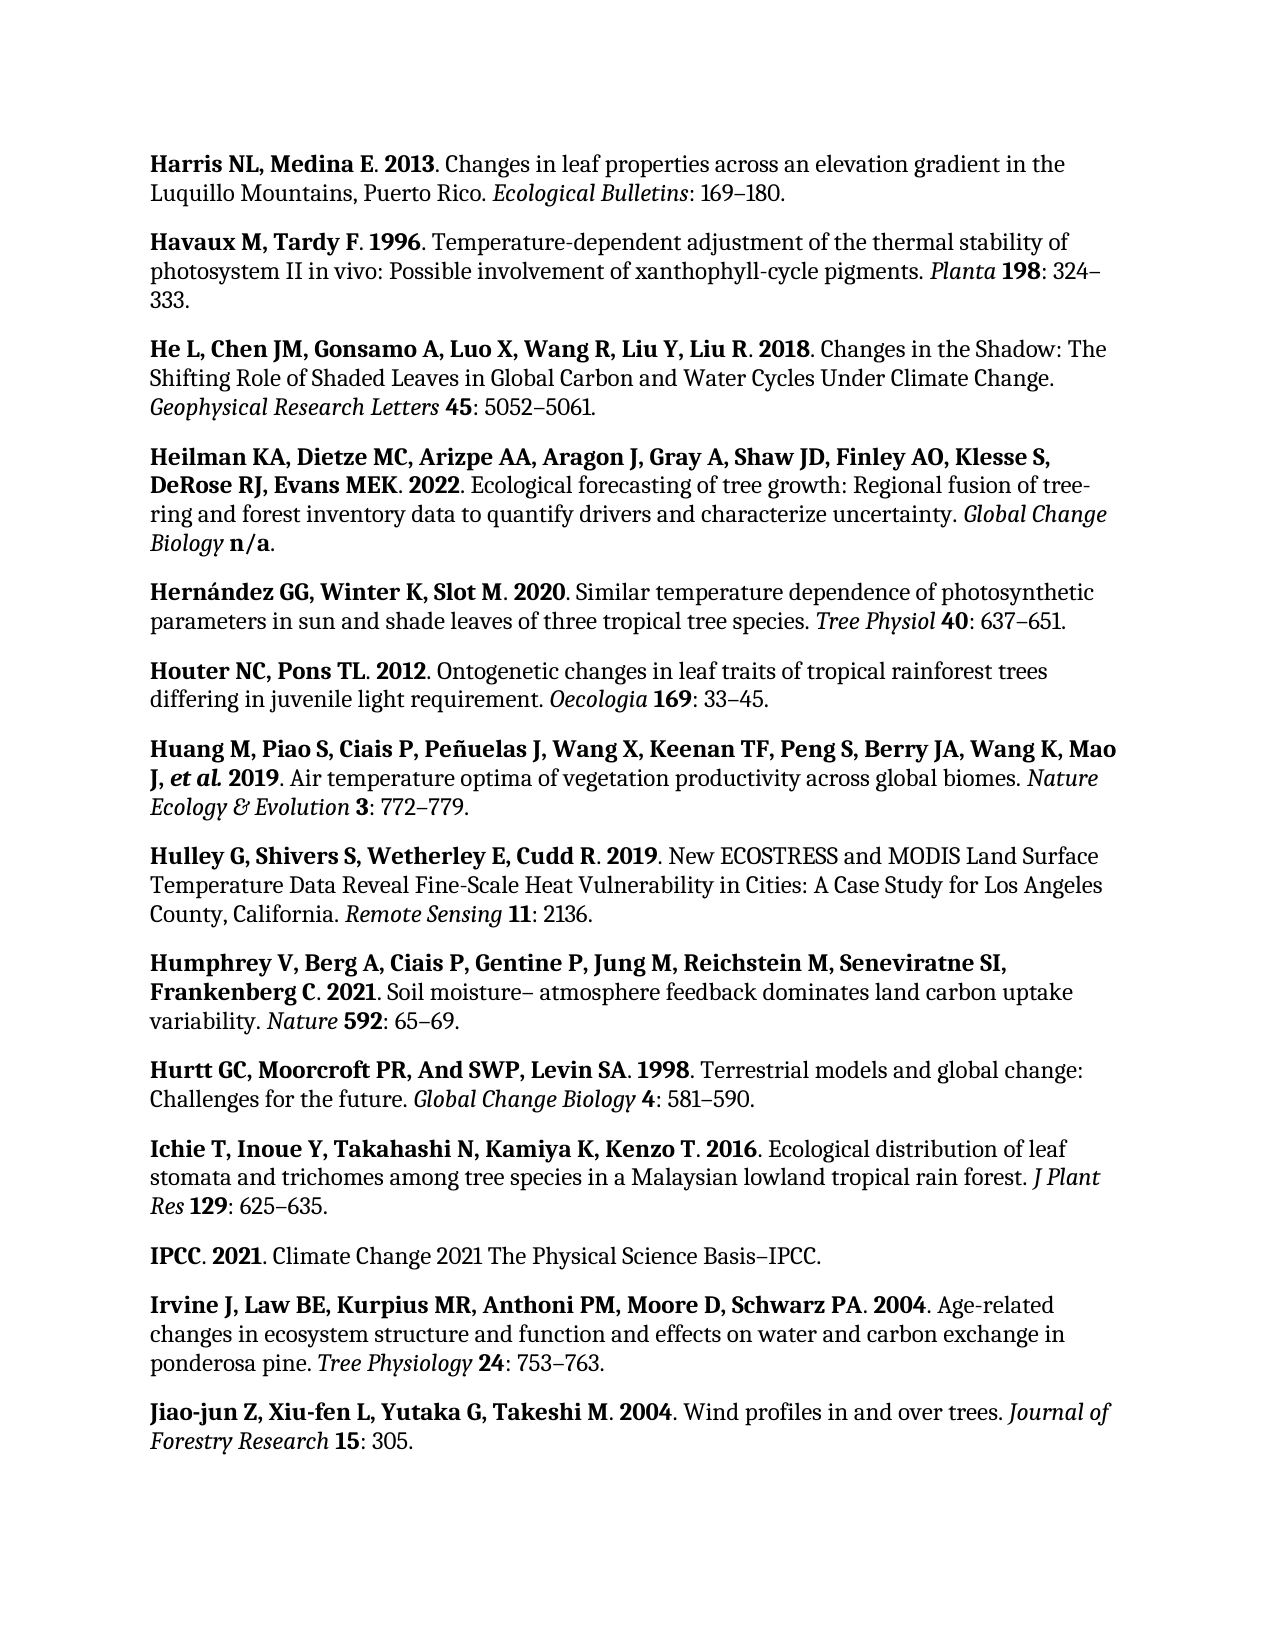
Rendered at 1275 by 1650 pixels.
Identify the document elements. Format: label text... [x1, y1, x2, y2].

text Jiao-jun Z, Xiu-fen L, Yutaka G, Takeshi M. 2004. Wind profiles in and over trees. Journal of Forestry Research 15: 305. [150, 1398, 1125, 1456]
text Havaux M, Tardy F. 1996. Temperature-dependent adjustment of the thermal stability of photosystem II in vivo: Possible involvement of xanthophyll-cycle pigments. Planta 198: 324–333. [150, 228, 1125, 314]
text Irvine J, Law BE, Kurpius MR, Anthoni PM, Moore D, Schwarz PA. 2004. Age-related changes in ecosystem structure and function and effects on water and carbon exchange in ponderosa pine. Tree Physiology 24: 753–763. [150, 1291, 1125, 1377]
text Hurtt GC, Moorcroft PR, And SWP, Levin SA. 1998. Terrestrial models and global change: Challenges for the future. Global Change Biology 4: 581–590. [150, 1056, 1125, 1114]
text Huang M, Piao S, Ciais P, Peñuelas J, Wang X, Keenan TF, Peng S, Berry JA, Wang K, Mao J, et al. 2019. Air temperature optima of vegetation productivity across global biomes. Nature Ecology & Evolution 3: 772–779. [150, 735, 1125, 821]
text Heilman KA, Dietze MC, Arizpe AA, Aragon J, Gray A, Shaw JD, Finley AO, Klesse S, DeRose RJ, Evans MEK. 2022. Ecological forecasting of tree growth: Regional fusion of tree-ring and forest inventory data to quantify drivers and characterize uncertainty. Global Change Biology n/a. [150, 442, 1125, 557]
text IPCC. 2021. Climate Change 2021 The Physical Science Basis–IPCC. [150, 1242, 1125, 1270]
text Harris NL, Medina E. 2013. Changes in leaf properties across an elevation gradient in the Luquillo Mountains, Puerto Rico. Ecological Bulletins: 169–180. [150, 150, 1125, 207]
text He L, Chen JM, Gonsamo A, Luo X, Wang R, Liu Y, Liu R. 2018. Changes in the Shadow: The Shifting Role of Shaded Leaves in Global Carbon and Water Cycles Under Climate Change. Geophysical Research Letters 45: 5052–5061. [150, 335, 1125, 422]
text Hulley G, Shivers S, Wetherley E, Cudd R. 2019. New ECOSTRESS and MODIS Land Surface Temperature Data Reveal Fine-Scale Heat Vulnerability in Cities: A Case Study for Los Angeles County, California. Remote Sensing 11: 2136. [150, 842, 1125, 928]
text Ichie T, Inoue Y, Takahashi N, Kamiya K, Kenzo T. 2016. Ecological distribution of leaf stomata and trichomes among tree species in a Malaysian lowland tropical rain forest. J Plant Res 129: 625–635. [150, 1134, 1125, 1221]
text Humphrey V, Berg A, Ciais P, Gentine P, Jung M, Reichstein M, Seneviratne SI, Frankenberg C. 2021. Soil moisture– atmosphere feedback dominates land carbon uptake variability. Nature 592: 65–69. [150, 949, 1125, 1035]
text Houter NC, Pons TL. 2012. Ontogenetic changes in leaf traits of tropical rainforest trees differing in juvenile light requirement. Oecologia 169: 33–45. [150, 657, 1125, 714]
text Hernández GG, Winter K, Slot M. 2020. Similar temperature dependence of photosynthetic parameters in sun and shade leaves of three tropical tree species. Tree Physiol 40: 637–651. [150, 578, 1125, 636]
